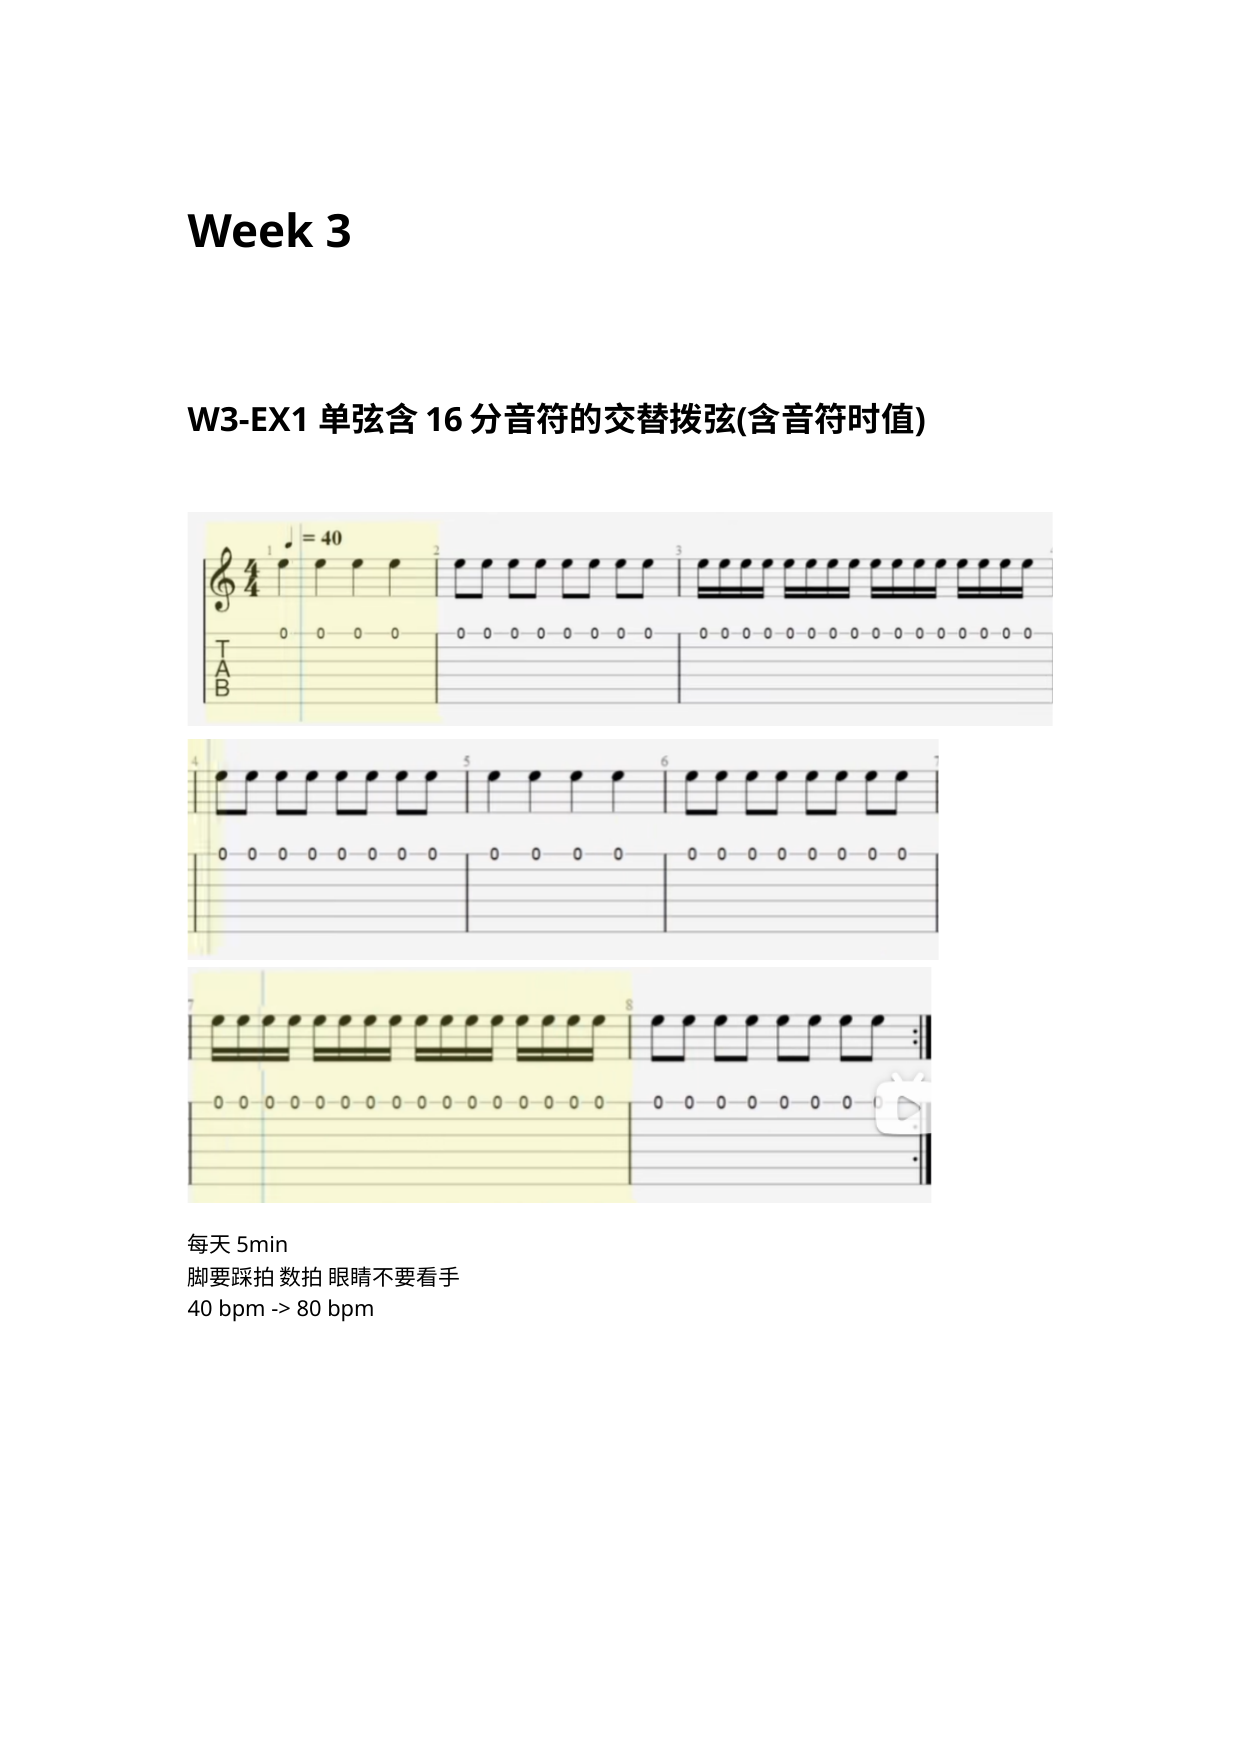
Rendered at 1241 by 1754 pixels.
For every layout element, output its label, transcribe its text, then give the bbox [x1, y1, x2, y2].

subtitle Week 3 [187, 197, 1053, 262]
picture [187, 739, 939, 960]
picture [187, 512, 1053, 726]
picture [187, 967, 932, 1203]
subtitle W3-EX1 单弦含16分音符的交替拨弦(含音符时值) [187, 385, 1053, 450]
text 40 bpm -> 80 bpm [187, 1292, 1053, 1324]
text 每天 5min [187, 1227, 1053, 1259]
text 脚要踩拍 数拍 眼睛不要看手 [187, 1259, 1053, 1292]
